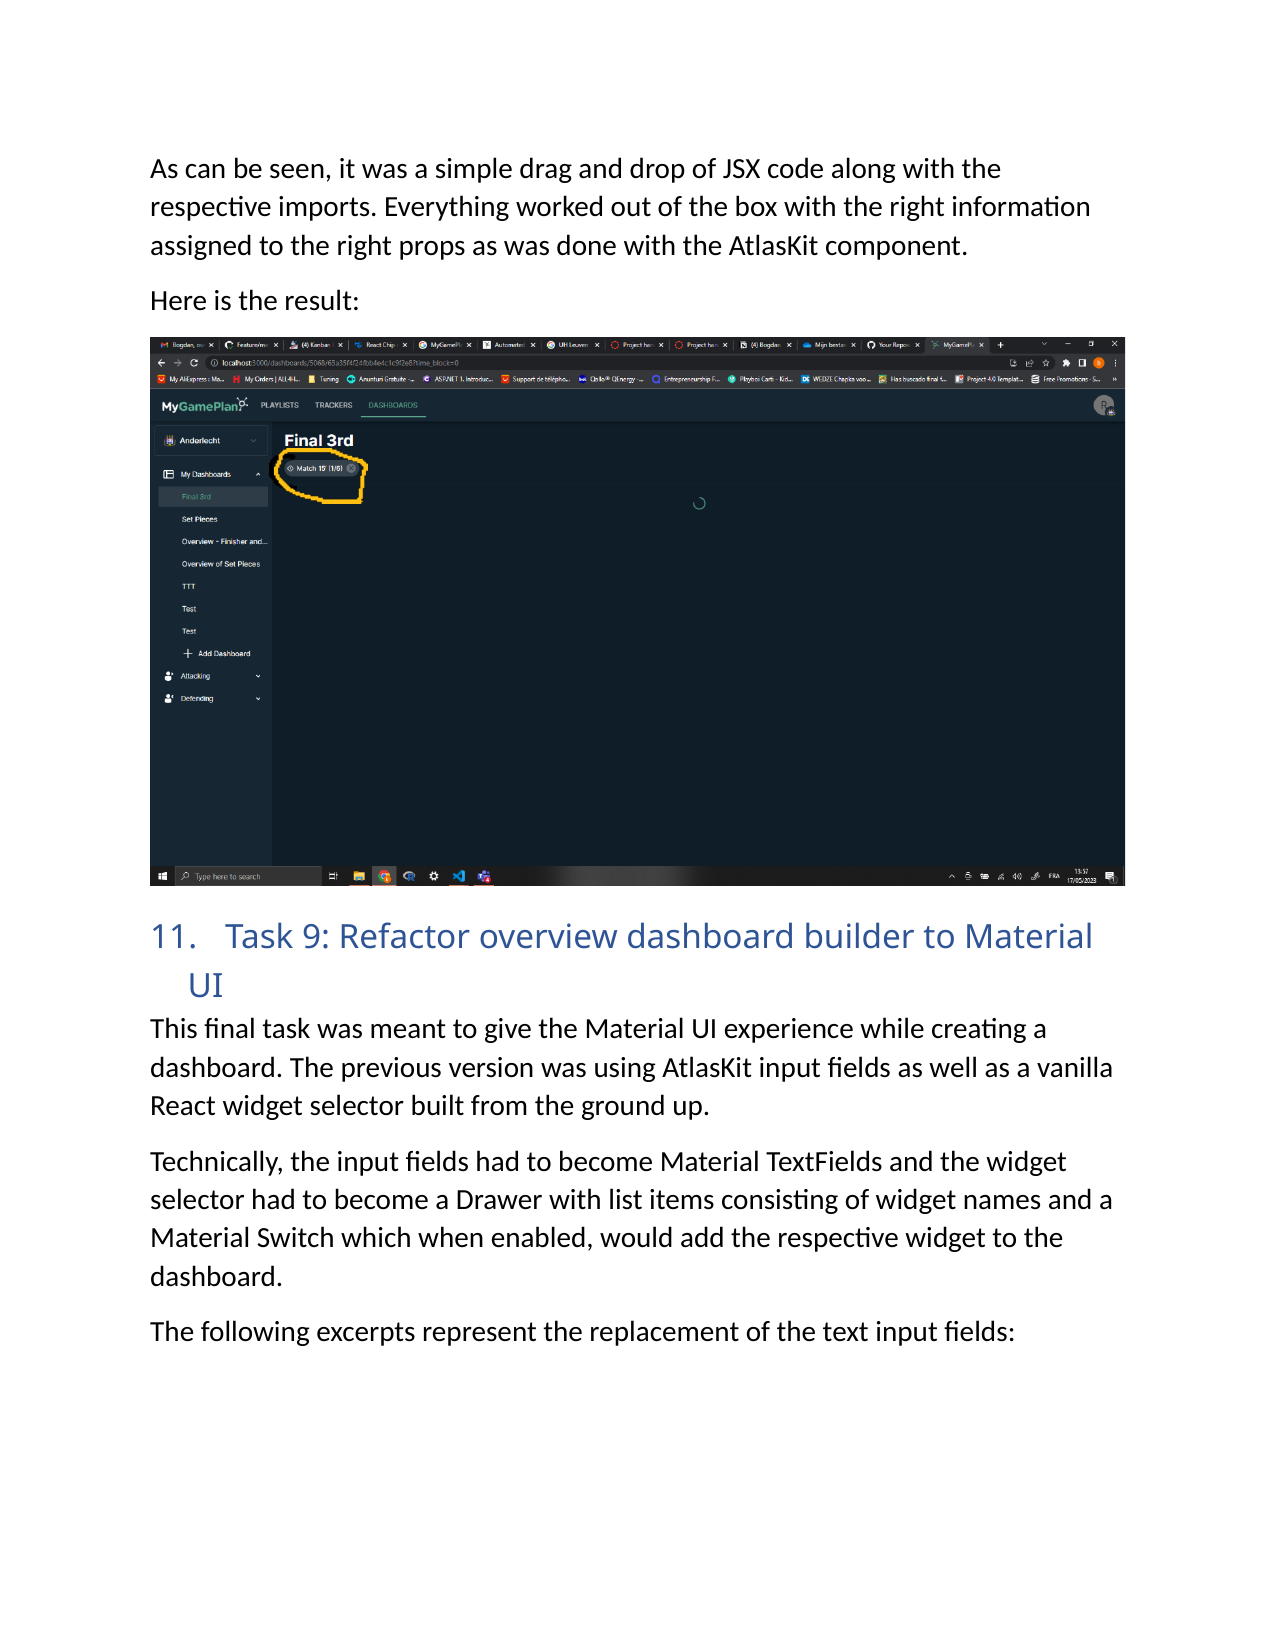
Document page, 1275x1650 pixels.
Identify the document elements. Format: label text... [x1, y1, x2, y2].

text This final task was meant to give the Material UI experience while creating a dashboard. The previous version was using AtlasKit input fields as well as a vanilla React widget selector built from the ground up. [150, 1011, 1125, 1123]
subtitle Task 9: Refactor overview dashboard builder to Material UI [150, 913, 1125, 1007]
text Here is the result: [150, 282, 1125, 318]
text The following excerpts represent the replacement of the text input fields: [150, 1313, 1125, 1349]
text Technically, the input fields had to become Material TextFields and the widget selector had to become a Drawer with list items consisting of widget names and a Material Switch which when enabled, would add the respective widget to the dashboard. [150, 1143, 1125, 1293]
picture [150, 337, 1125, 886]
text As can be seen, it was a simple drag and drop of JSX code along with the respective imports. Everything worked out of the box with the right information assigned to the right props as was done with the AtlasKit component. [150, 150, 1125, 262]
